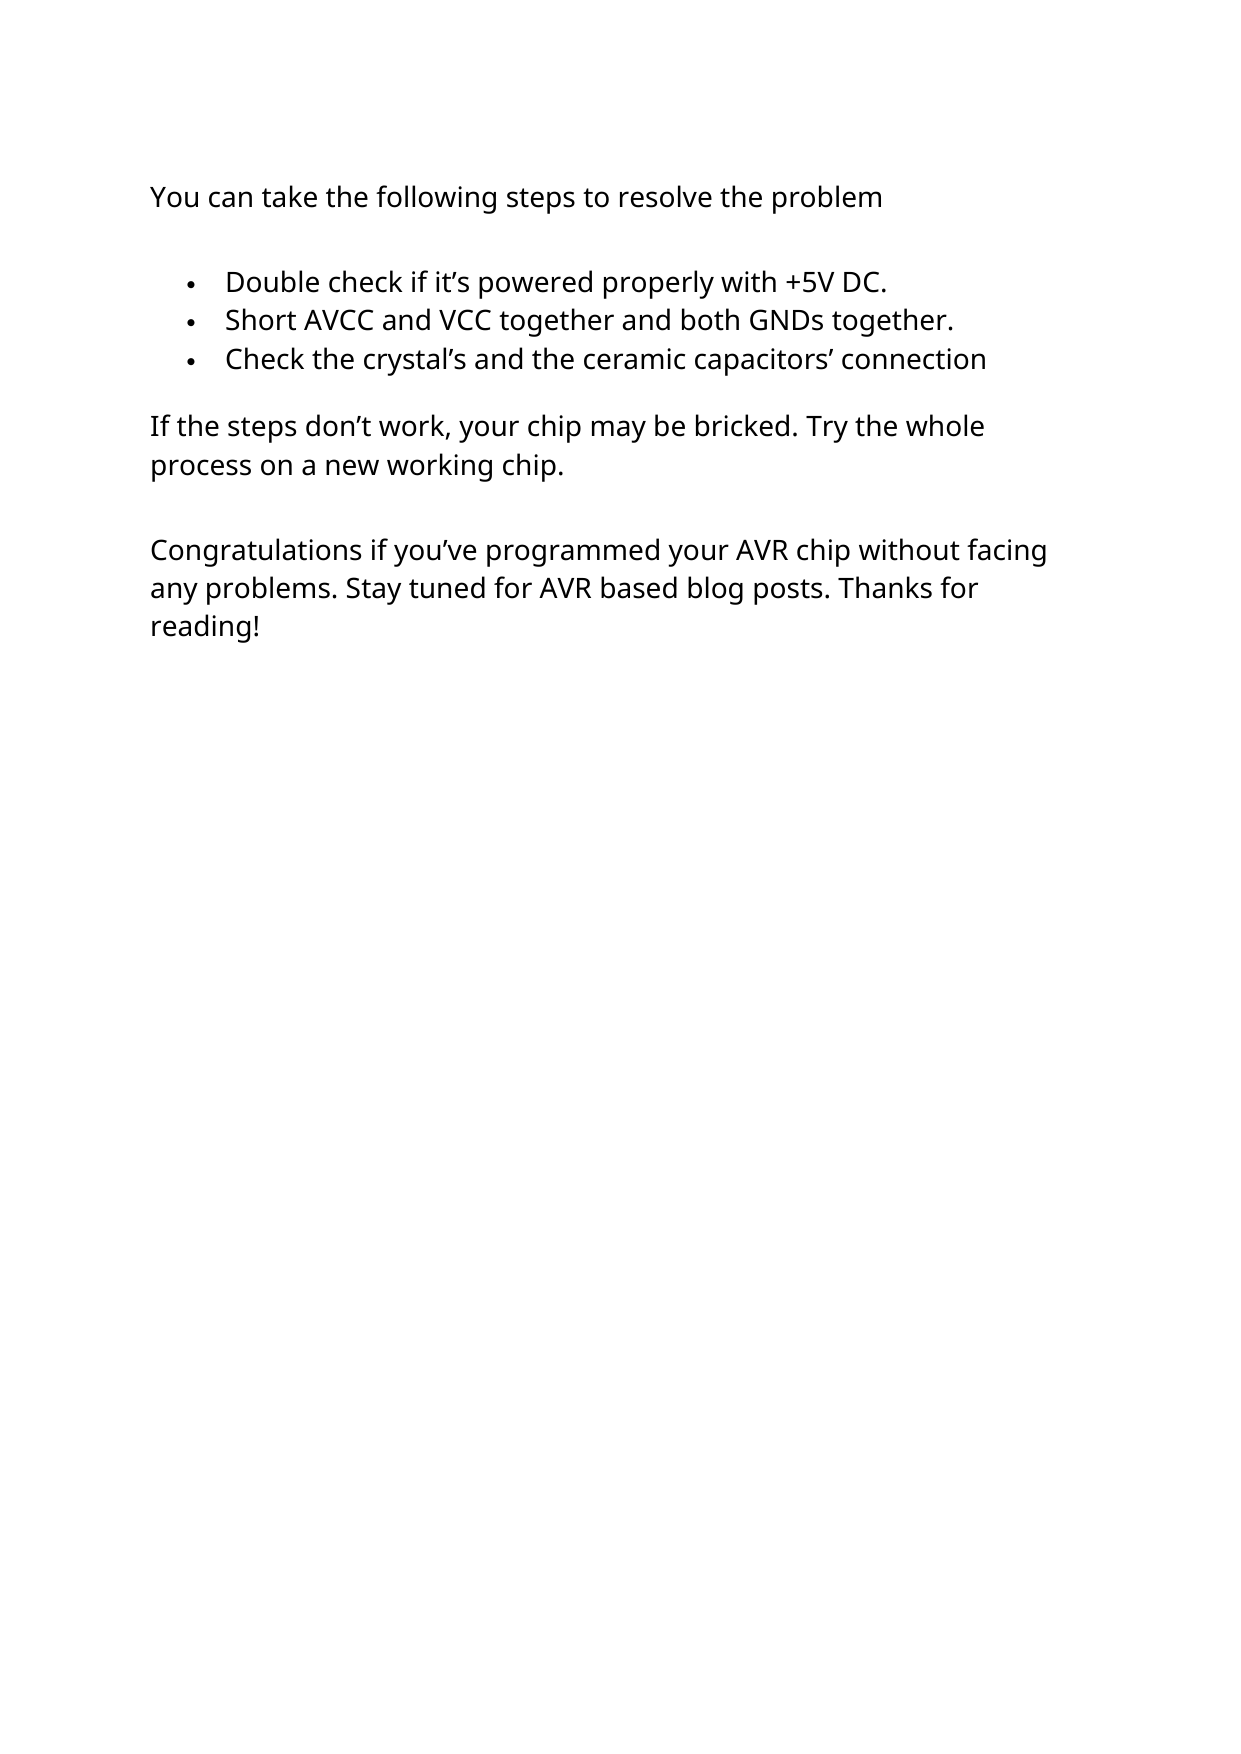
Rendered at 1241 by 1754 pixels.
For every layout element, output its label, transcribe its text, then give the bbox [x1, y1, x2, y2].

list Check the crystal’s and the ceramic capacitors’ connection [187, 339, 1090, 377]
list Double check if it’s powered properly with +5V DC. [187, 262, 1090, 301]
text Congratulations if you’ve programmed your AVR chip without facing any problems. Stay tuned for AVR based blog posts. Thanks for reading! [150, 530, 1090, 645]
list Short AVCC and VCC together and both GNDs together. [187, 301, 1090, 339]
text If the steps don’t work, your chip may be bricked. Try the whole process on a new working chip. [150, 407, 1090, 483]
text You can take the following steps to resolve the problem [150, 177, 1090, 216]
